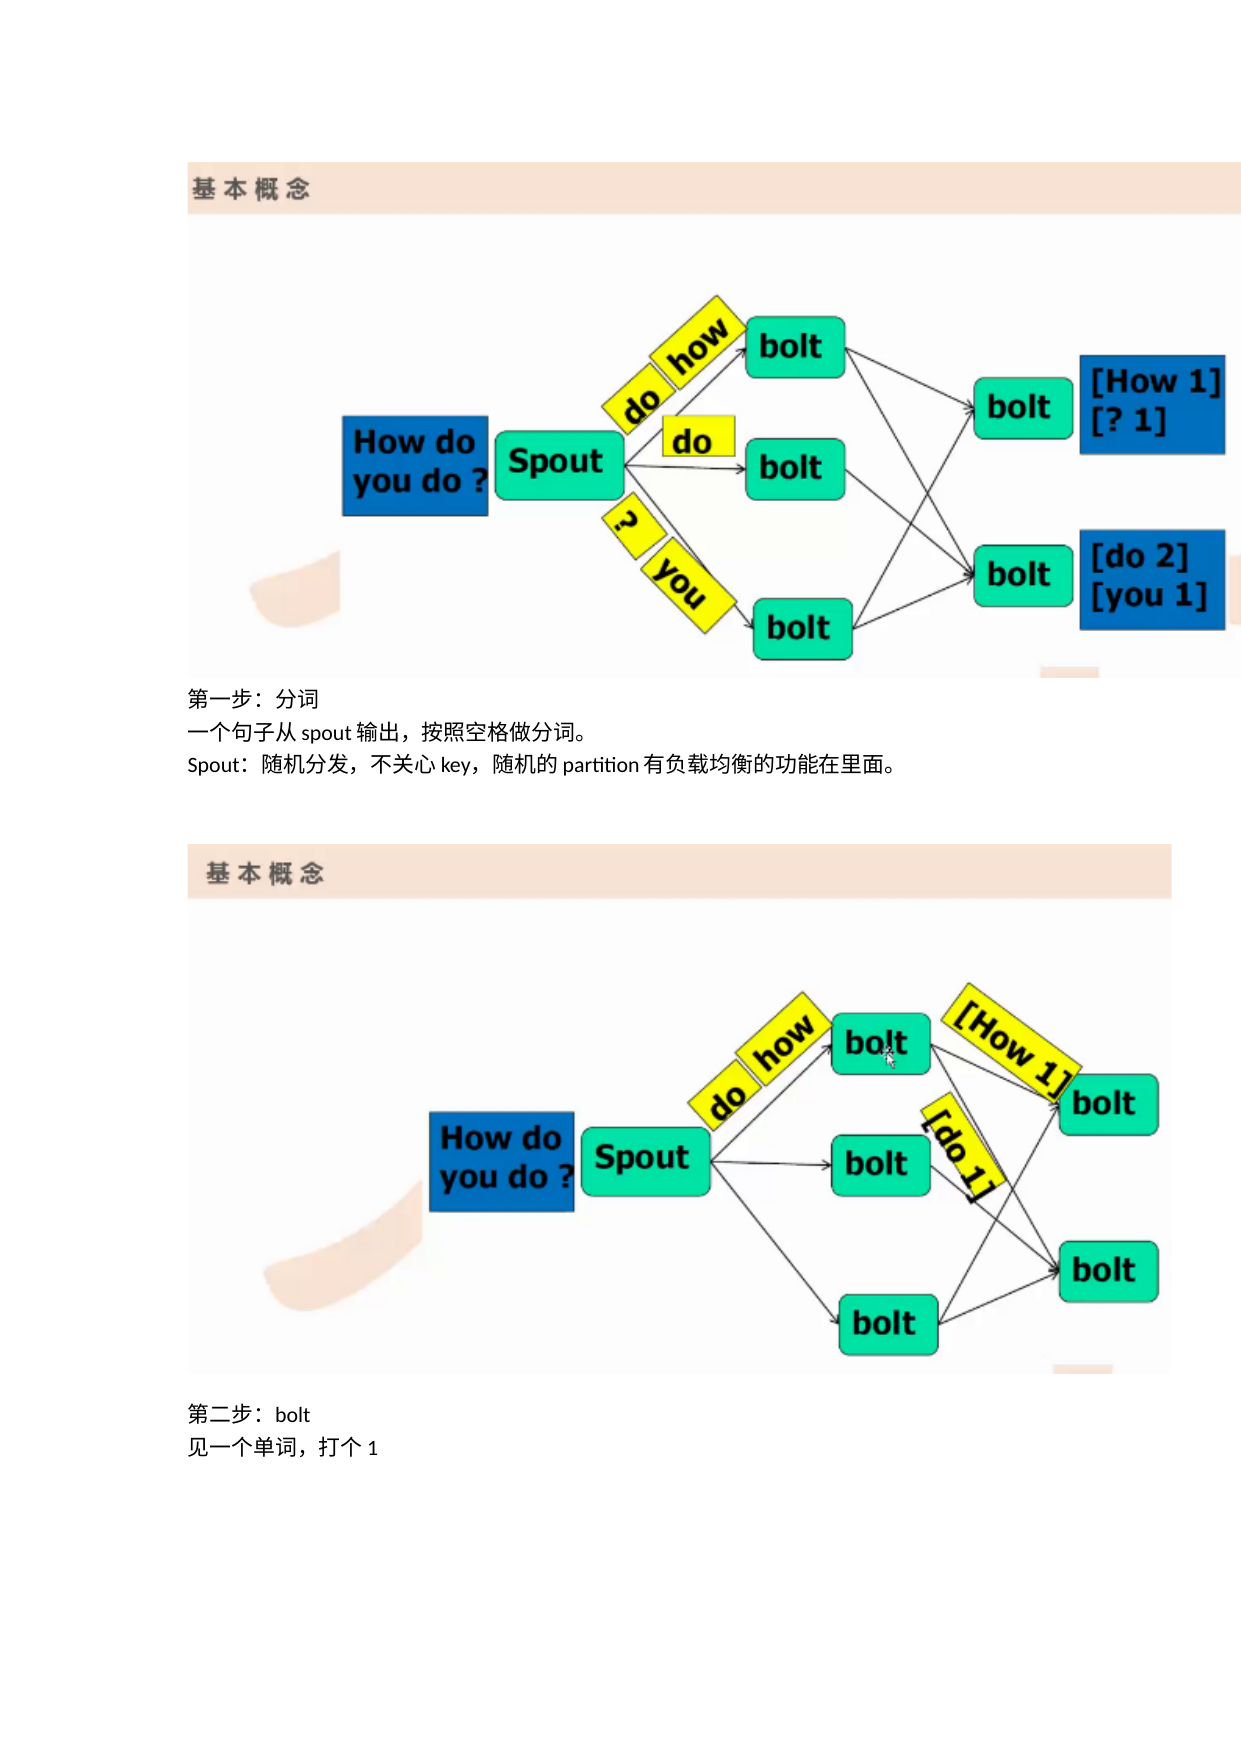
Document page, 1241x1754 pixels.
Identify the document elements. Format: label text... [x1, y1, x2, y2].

picture [187, 162, 1241, 678]
picture [187, 844, 1172, 1374]
list Spout：随机分发，不关心key，随机的partition有负载均衡的功能在里面。 [187, 747, 1053, 779]
list 第二步：bolt [187, 1397, 1053, 1429]
list 见一个单词，打个1 [187, 1429, 1053, 1462]
list 一个句子从spout输出，按照空格做分词。 [187, 714, 1053, 747]
list 第一步：分词 [187, 682, 1053, 714]
